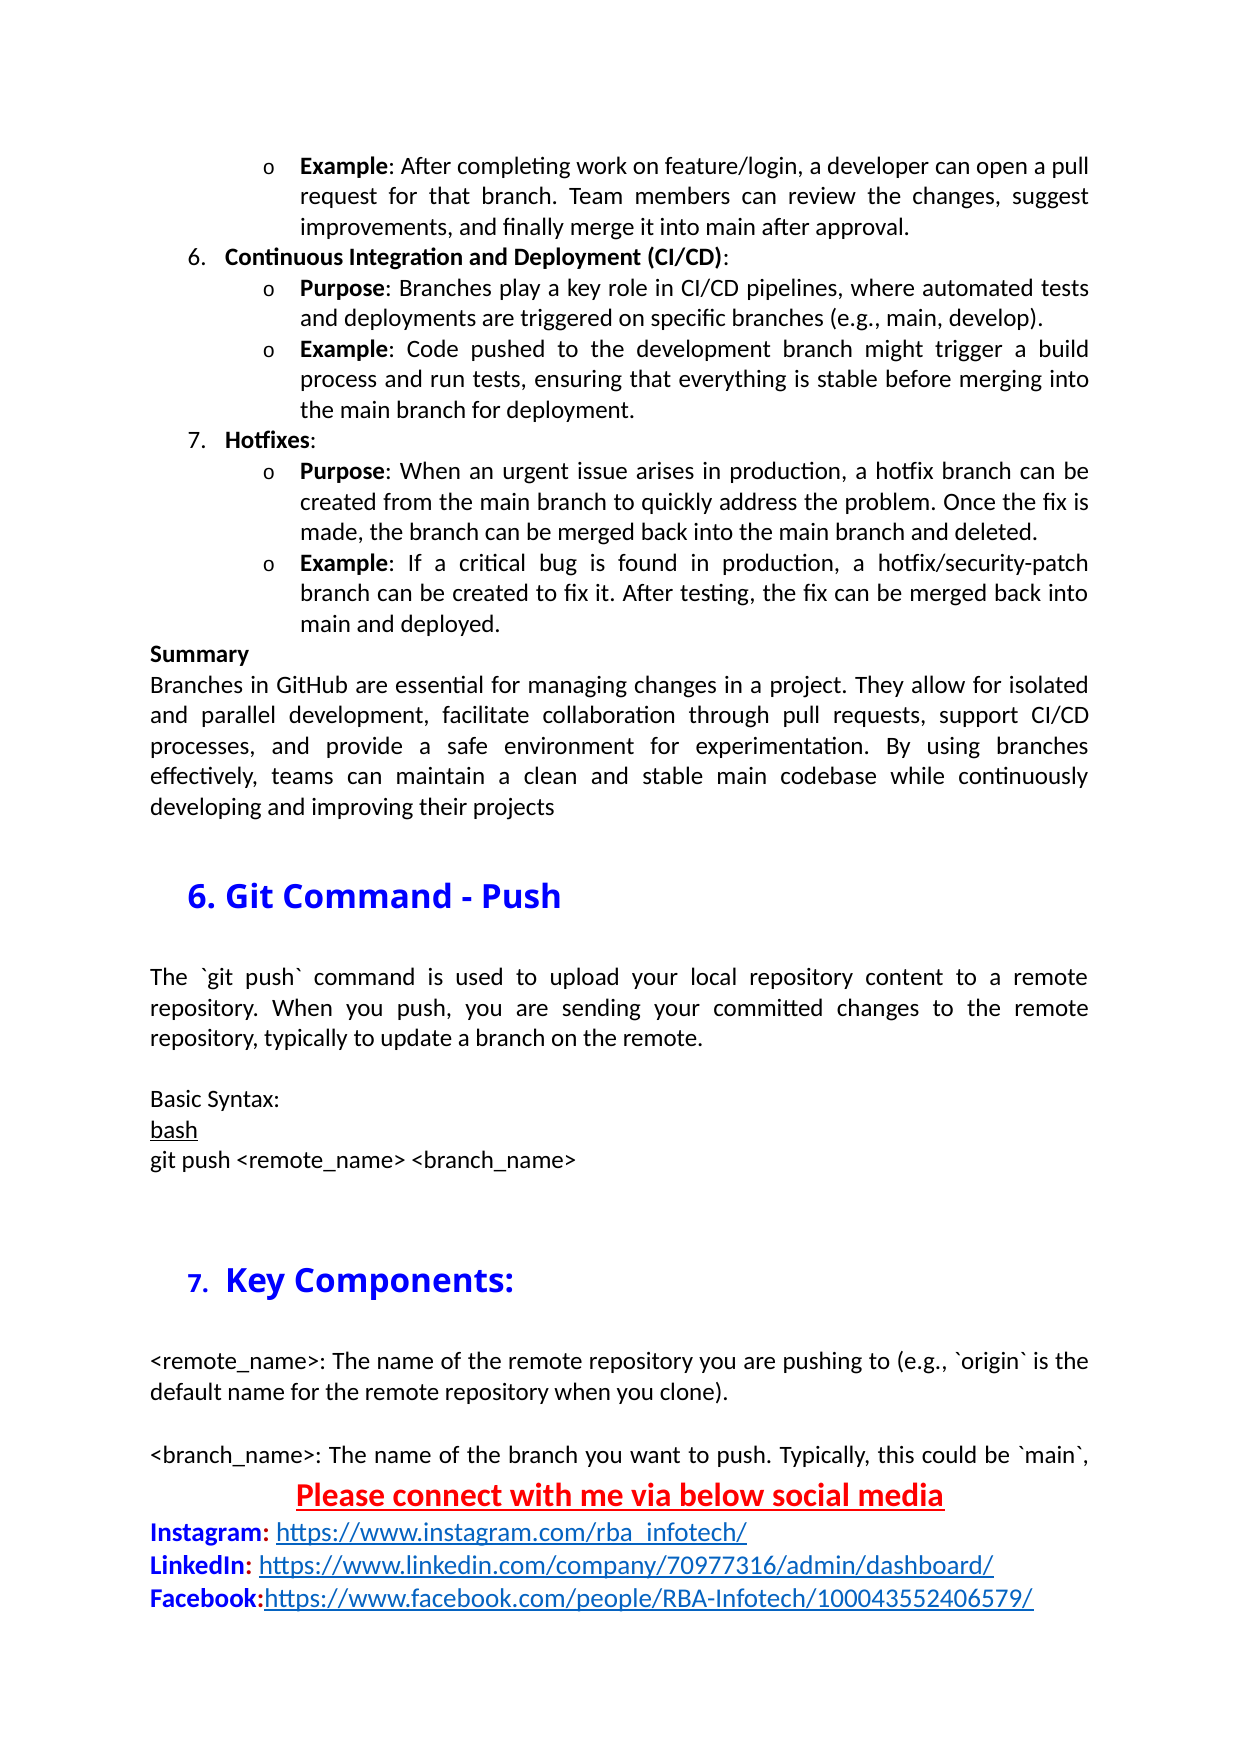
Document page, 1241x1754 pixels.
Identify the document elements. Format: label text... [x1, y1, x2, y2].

list Continuous Integration and Deployment (CI/CD): [187, 242, 1090, 272]
list Example: After completing work on feature/login, a developer can open a pull request for that branch. Team members can review the changes, suggest improvements, and finally merge it into main after approval. [262, 150, 1090, 242]
list Example: Code pushed to the development branch might trigger a build process and run tests, ensuring that everything is stable before merging into the main branch for deployment. [262, 333, 1090, 425]
text Summary [150, 638, 1090, 669]
subtitle Key Components: [187, 1257, 1090, 1302]
text The `git push` command is used to upload your local repository content to a remote repository. When you push, you are sending your committed changes to the remote repository, typically to update a branch on the remote. [150, 961, 1090, 1053]
subtitle Git Command - Push [187, 873, 1090, 918]
text bash [150, 1114, 1090, 1144]
text Basic Syntax: [150, 1083, 1090, 1114]
text Branches in GitHub are essential for managing changes in a project. They allow for isolated and parallel development, facilitate collaboration through pull requests, support CI/CD processes, and provide a safe environment for experimentation. By using branches effectively, teams can maintain a clean and stable main codebase while continuously developing and improving their projects [150, 669, 1090, 821]
text <remote_name>: The name of the remote repository you are pushing to (e.g., `origin` is the default name for the remote repository when you clone). [150, 1345, 1090, 1406]
list Purpose: Branches play a key role in CI/CD pipelines, where automated tests and deployments are triggered on specific branches (e.g., main, develop). [262, 272, 1090, 333]
list Example: If a critical bug is found in production, a hotfix/security-patch branch can be created to fix it. After testing, the fix can be merged back into main and deployed. [262, 547, 1090, 638]
list Purpose: When an urgent issue arises in production, a hotfix branch can be created from the main branch to quickly address the problem. Once the fix is made, the branch can be merged back into the main branch and deleted. [262, 455, 1090, 547]
text git push <remote_name> <branch_name> [150, 1144, 1090, 1175]
list Hotfixes: [187, 425, 1090, 455]
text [150, 1439, 1090, 1470]
